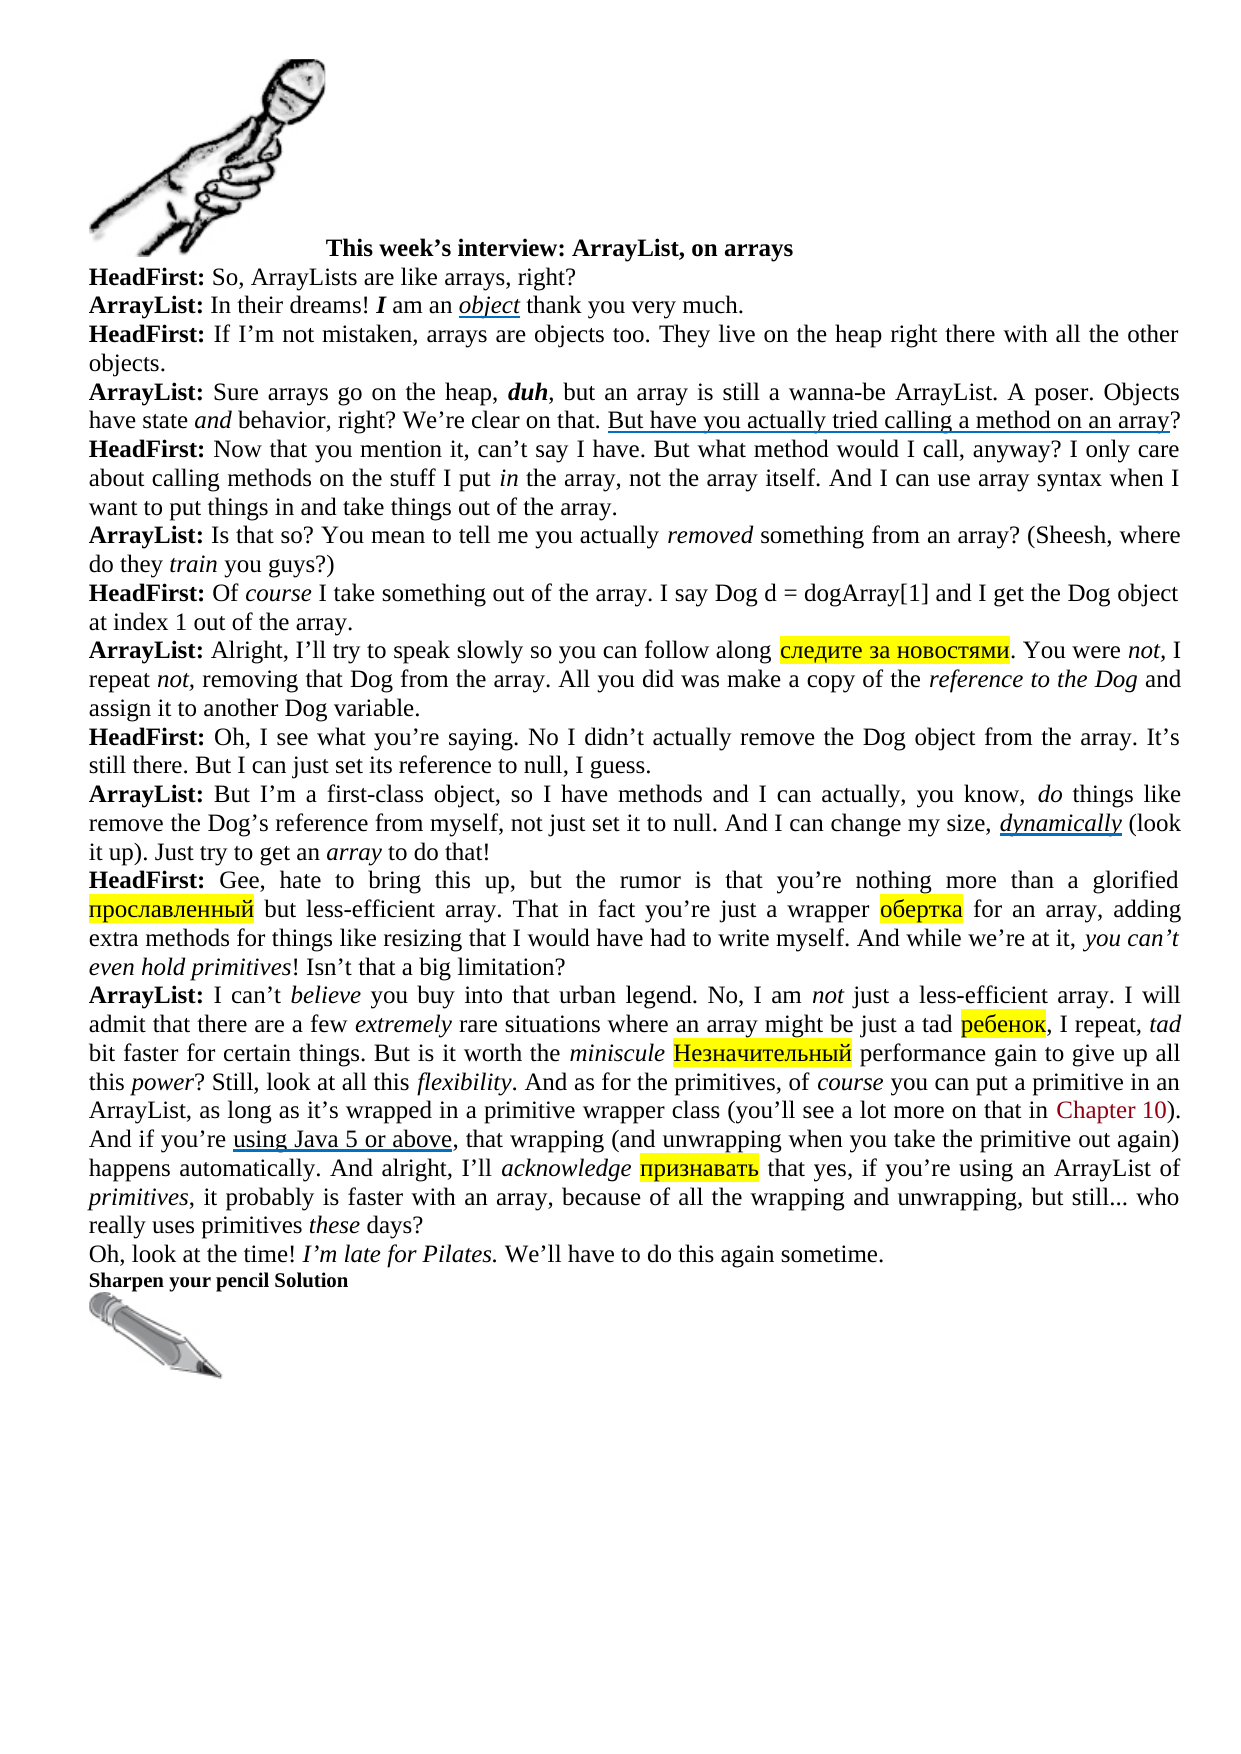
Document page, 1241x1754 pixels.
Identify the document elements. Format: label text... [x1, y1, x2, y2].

text HeadFirst: So, ArrayLists are like arrays, right? [89, 262, 1181, 291]
text Oh, look at the time! I’m late for Pilates. We’ll have to do this again sometime. [89, 1239, 1181, 1268]
text HeadFirst: Gee, hate to bring this up, but the rumor is that you’re nothing more than a glorified прославленный but less-efficient array. That in fact you’re just a wrapper обертка for an array, adding extra methods for things like resizing that I would have had to write myself. And while we’re at it, you can’t even hold primitives! Isn’t that a big limitation? [89, 866, 1181, 981]
text ArrayList: Alright, I’ll try to speak slowly so you can follow along следите за новостями. You were not, I repeat not, removing that Dog from the array. All you did was make a copy of the reference to the Dog and assign it to another Dog variable. [89, 636, 1181, 722]
picture [88, 1292, 223, 1379]
text HeadFirst: Of course I take something out of the array. I say Dog d = dogArray[1] and I get the Dog object at index 1 out of the array. [89, 578, 1181, 636]
picture [88, 59, 326, 257]
text HeadFirst: Now that you mention it, can’t say I have. But what method would I call, anyway? I only care about calling methods on the stuff I put in the array, not the array itself. And I can use array syntax when I want to put things in and take things out of the array. [89, 434, 1181, 521]
text ArrayList: But I’m a first-class object, so I have methods and I can actually, you know, do things like remove the Dog’s reference from myself, not just set it to null. And I can change my size, dynamically (look it up). Just try to get an array to do that! [89, 779, 1181, 866]
text Sharpen your pencil Solution [89, 1268, 1181, 1292]
text ArrayList: Is that so? You mean to tell me you actually removed something from an array? (Sheesh, where do they train you guys?) [89, 521, 1181, 578]
text HeadFirst: If I’m not mistaken, arrays are objects too. They live on the heap right there with all the other objects. [89, 319, 1181, 377]
text ArrayList: Sure arrays go on the heap, duh, but an array is still a wanna-be ArrayList. A poser. Objects have state and behavior, right? We’re clear on that. But have you actually tried calling a method on an array? [89, 377, 1181, 434]
text HeadFirst: Oh, I see what you’re saying. No I didn’t actually remove the Dog object from the array. It’s still there. But I can just set its reference to null, I guess. [89, 722, 1181, 779]
text This week’s interview: ArrayList, on arrays [89, 59, 1181, 262]
text ArrayList: I can’t believe you buy into that urban legend. No, I am not just a less-efficient array. I will admit that there are a few extremely rare situations where an array might be just a tad ребенок, I repeat, tad bit faster for certain things. But is it worth the miniscule Незначительный performance gain to give up all this power? Still, look at all this flexibility. And as for the primitives, of course you can put a primitive in an ArrayList, as long as it’s wrapped in a primitive wrapper class (you’ll see a lot more on that in Chapter 10). And if you’re using Java 5 or above, that wrapping (and unwrapping when you take the primitive out again) happens automatically. And alright, I’ll acknowledge признавать that yes, if you’re using an ArrayList of primitives, it probably is faster with an array, because of all the wrapping and unwrapping, but still... who really uses primitives these days? [89, 981, 1181, 1239]
text ArrayList: In their dreams! I am an object thank you very much. [89, 291, 1181, 319]
